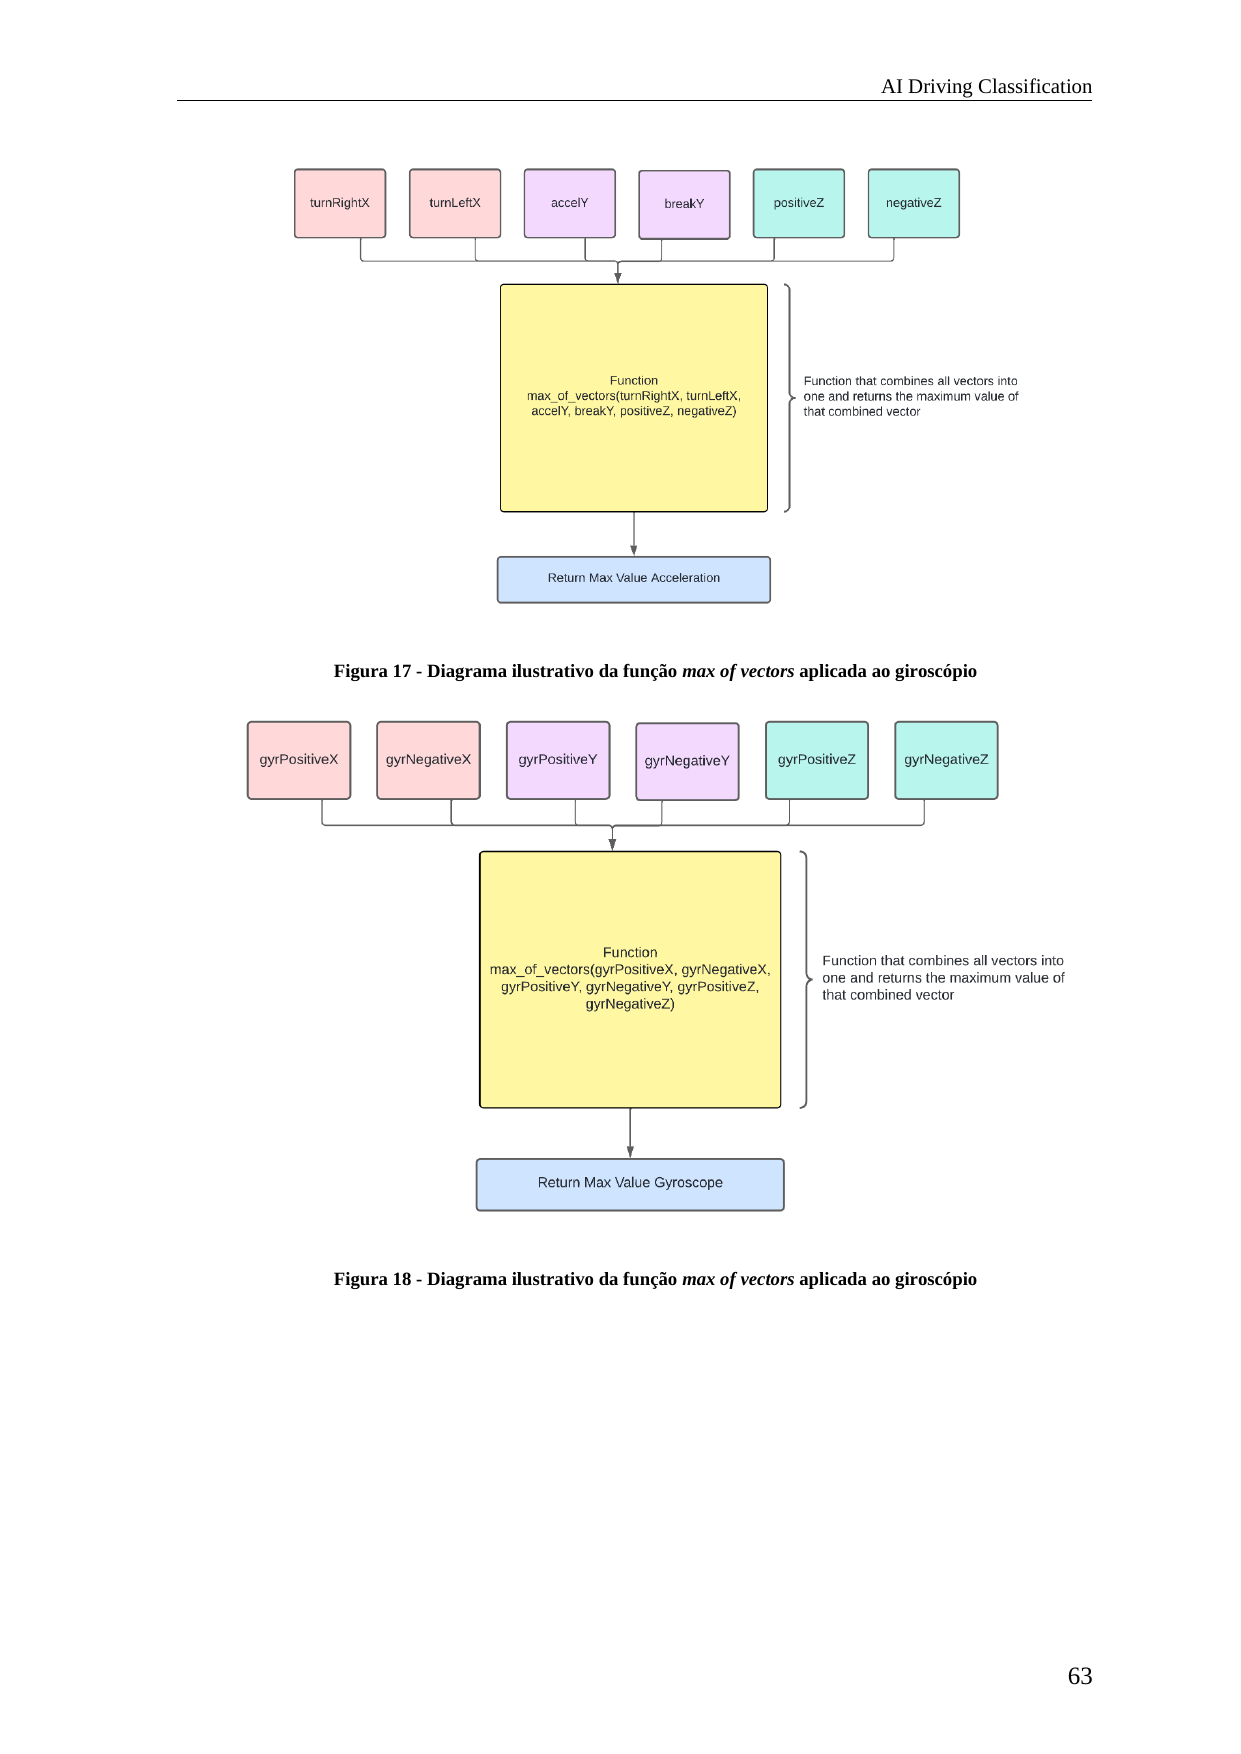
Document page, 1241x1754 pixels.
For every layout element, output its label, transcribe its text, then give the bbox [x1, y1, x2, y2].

picture [271, 147, 1040, 625]
text Figura 18 - Diagrama ilustrativo da função max of vectors aplicada ao giroscópio [177, 1268, 1092, 1289]
text Figura 17 - Diagrama ilustrativo da função max of vectors aplicada ao giroscópio [177, 659, 1092, 681]
picture [227, 702, 1084, 1233]
